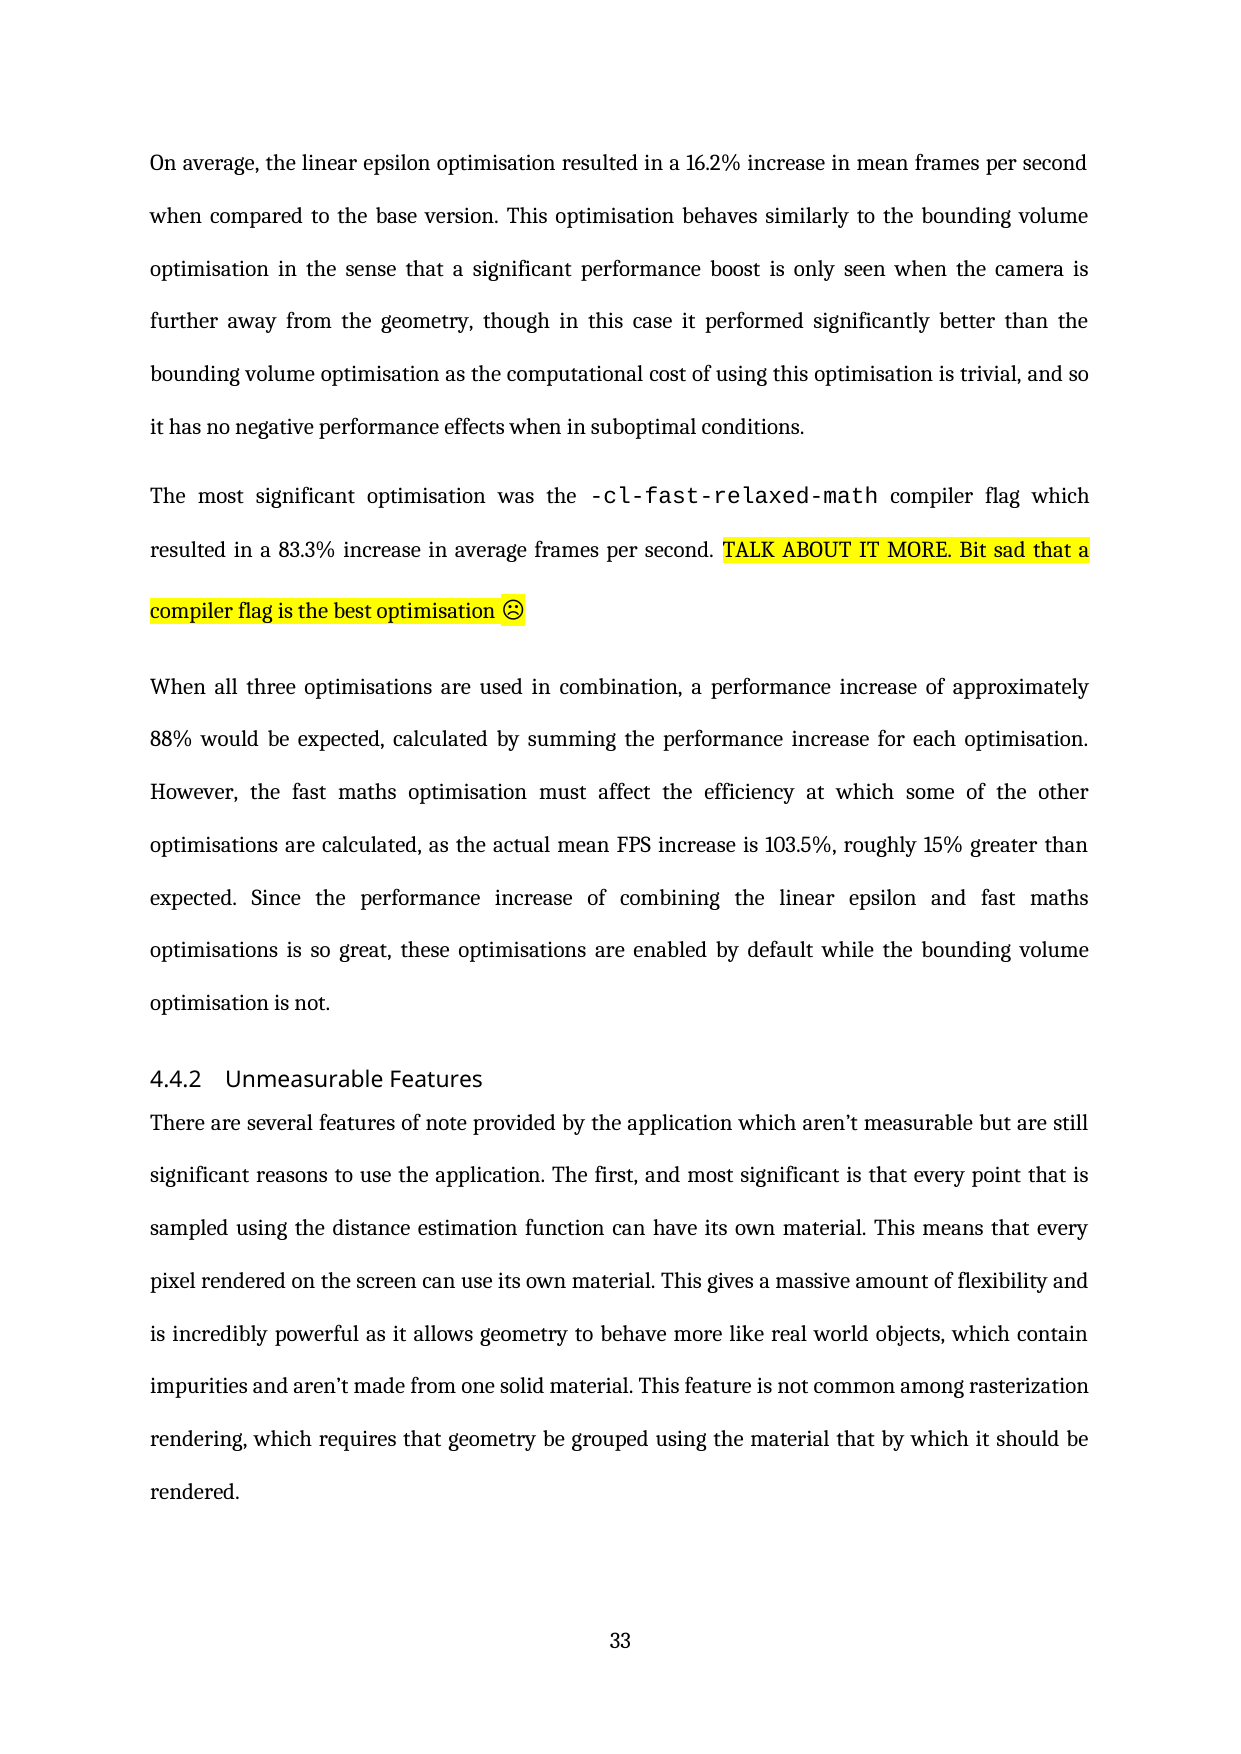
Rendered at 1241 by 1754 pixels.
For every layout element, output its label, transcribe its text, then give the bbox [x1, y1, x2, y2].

text On average, the linear epsilon optimisation resulted in a 16.2% increase in mean frames per second when compared to the base version. This optimisation behaves similarly to the bounding volume optimisation in the sense that a significant performance boost is only seen when the camera is further away from the geometry, though in this case it performed significantly better than the bounding volume optimisation as the computational cost of using this optimisation is trivial, and so it has no negative performance effects when in suboptimal conditions. [150, 150, 1090, 440]
subtitle Unmeasurable Features [150, 1063, 1090, 1094]
text The most significant optimisation was the -cl-fast-relaxed-math compiler flag which resulted in a 83.3% increase in average frames per second. TALK ABOUT IT MORE. Bit sad that a compiler flag is the best optimisation [150, 483, 1090, 626]
text There are several features of note provided by the application which aren’t measurable but are still significant reasons to use the application. The first, and most significant is that every point that is sampled using the distance estimation function can have its own material. This means that every pixel rendered on the screen can use its own material. This gives a massive amount of flexibility and is incredibly powerful as it allows geometry to behave more like real world objects, which contain impurities and aren’t made from one solid material. This feature is not common among rasterization rendering, which requires that geometry be grouped using the material that by which it should be rendered. [150, 1109, 1090, 1505]
text When all three optimisations are used in combination, a performance increase of approximately 88% would be expected, calculated by summing the performance increase for each optimisation. However, the fast maths optimisation must affect the efficiency at which some of the other optimisations are calculated, as the actual mean FPS increase is 103.5%, roughly 15% greater than expected. Since the performance increase of combining the linear epsilon and fast maths optimisations is so great, these optimisations are enabled by default while the bounding volume optimisation is not. [150, 673, 1090, 1016]
